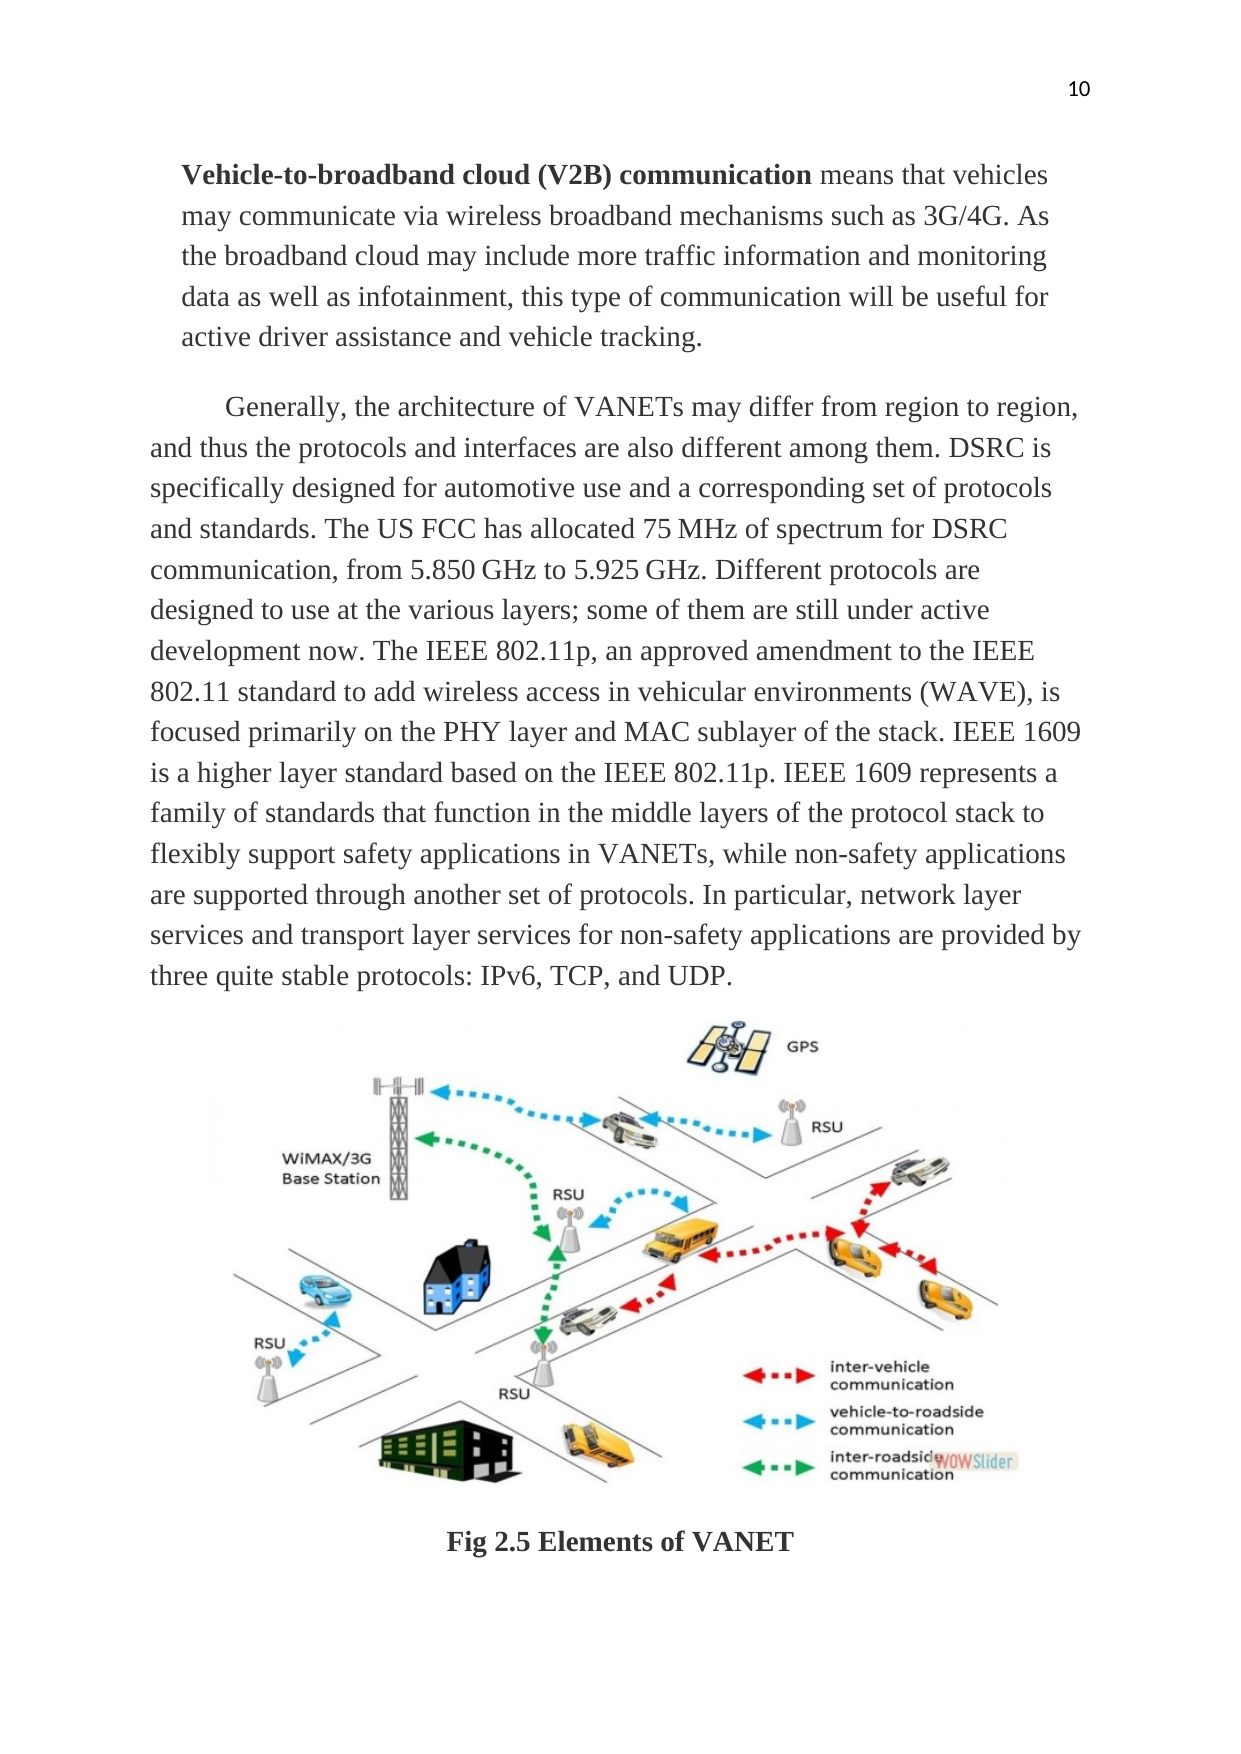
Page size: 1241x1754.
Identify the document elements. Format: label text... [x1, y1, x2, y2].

picture [205, 1020, 1035, 1488]
text Vehicle-to-broadband cloud (V2B) communication means that vehicles may communicate via wireless broadband mechanisms such as 3G/4G. As the broadband cloud may include more traffic information and monitoring data as well as infotainment, this type of communication will be useful for active driver assistance and vehicle tracking. [181, 150, 1090, 353]
text Fig 2.5 Elements of VANET [150, 1517, 1090, 1557]
text Generally, the architecture of VANETs may differ from region to region, and thus the protocols and interfaces are also different among them. DSRC is specifically designed for automotive use and a corresponding set of protocols and standards. The US FCC has allocated 75 MHz of spectrum for DSRC communication, from 5.850 GHz to 5.925 GHz. Different protocols are designed to use at the various layers; some of them are still under active development now. The IEEE 802.11p, an approved amendment to the IEEE 802.11 standard to add wireless access in vehicular environments (WAVE), is focused primarily on the PHY layer and MAC sublayer of the stack. IEEE 1609 is a higher layer standard based on the IEEE 802.11p. IEEE 1609 represents a family of standards that function in the middle layers of the protocol stack to flexibly support safety applications in VANETs, while non-safety applications are supported through another set of protocols. In particular, network layer services and transport layer services for non-safety applications are provided by three quite stable protocols: IPv6, TCP, and UDP. [150, 382, 1090, 992]
